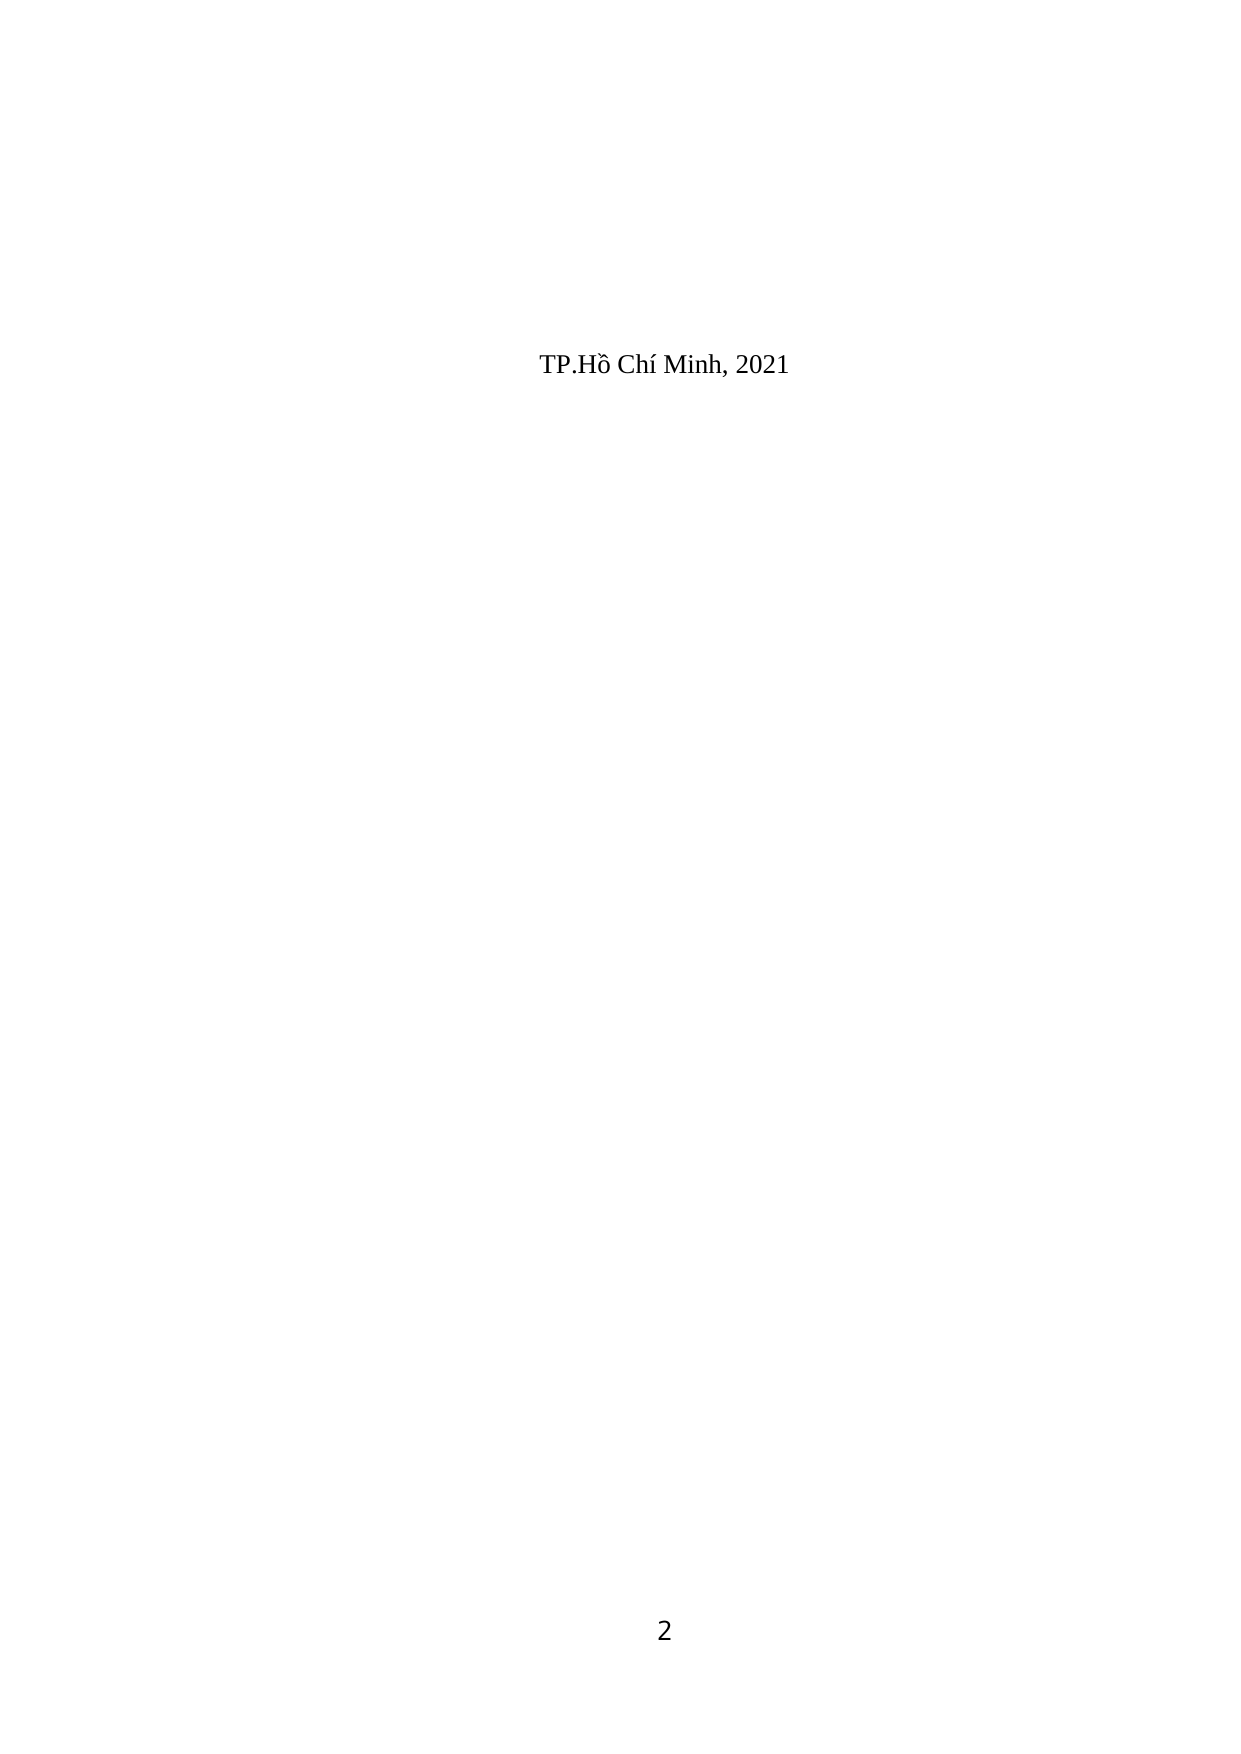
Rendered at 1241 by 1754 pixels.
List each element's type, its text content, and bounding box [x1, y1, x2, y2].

text TP.Hồ Chí Minh, 2021 [177, 348, 1152, 379]
